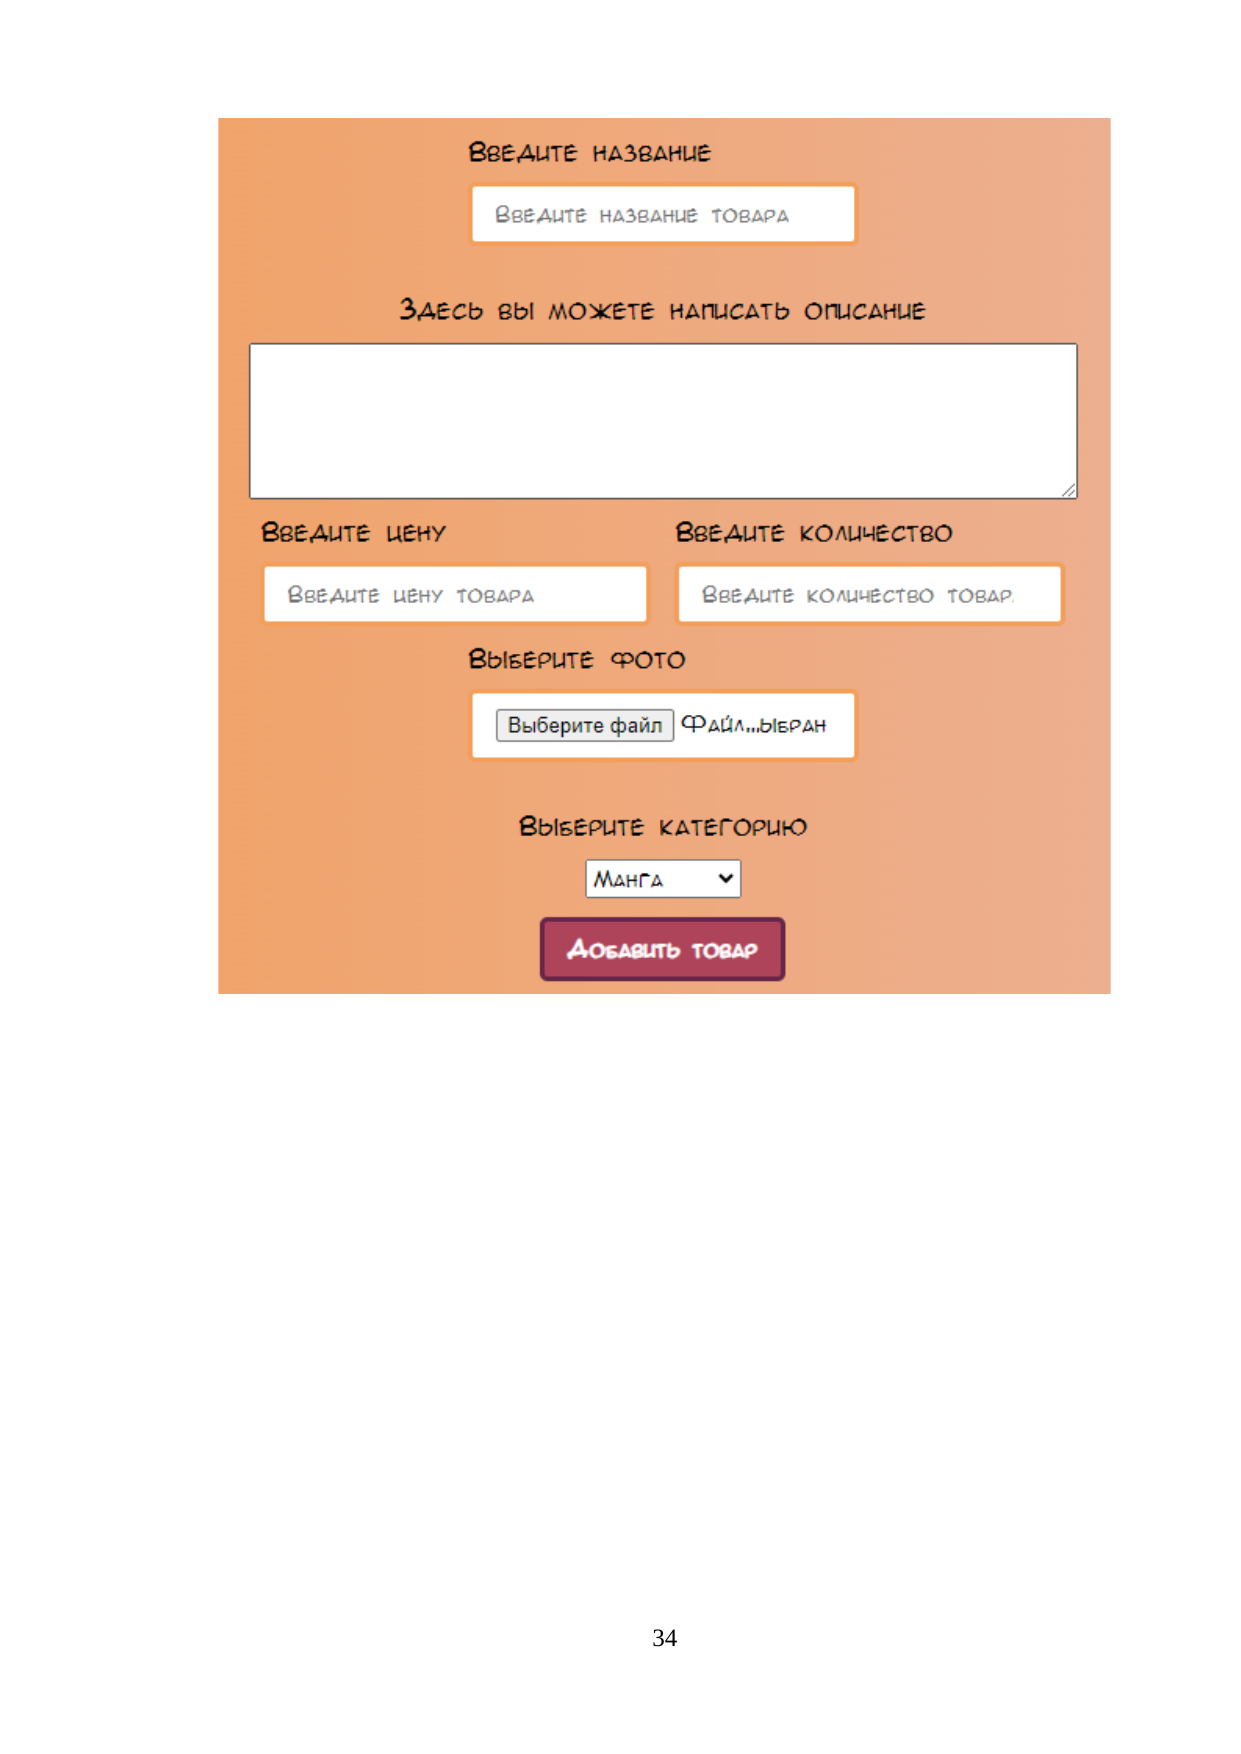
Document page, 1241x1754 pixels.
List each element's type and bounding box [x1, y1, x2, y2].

picture [218, 118, 1111, 994]
